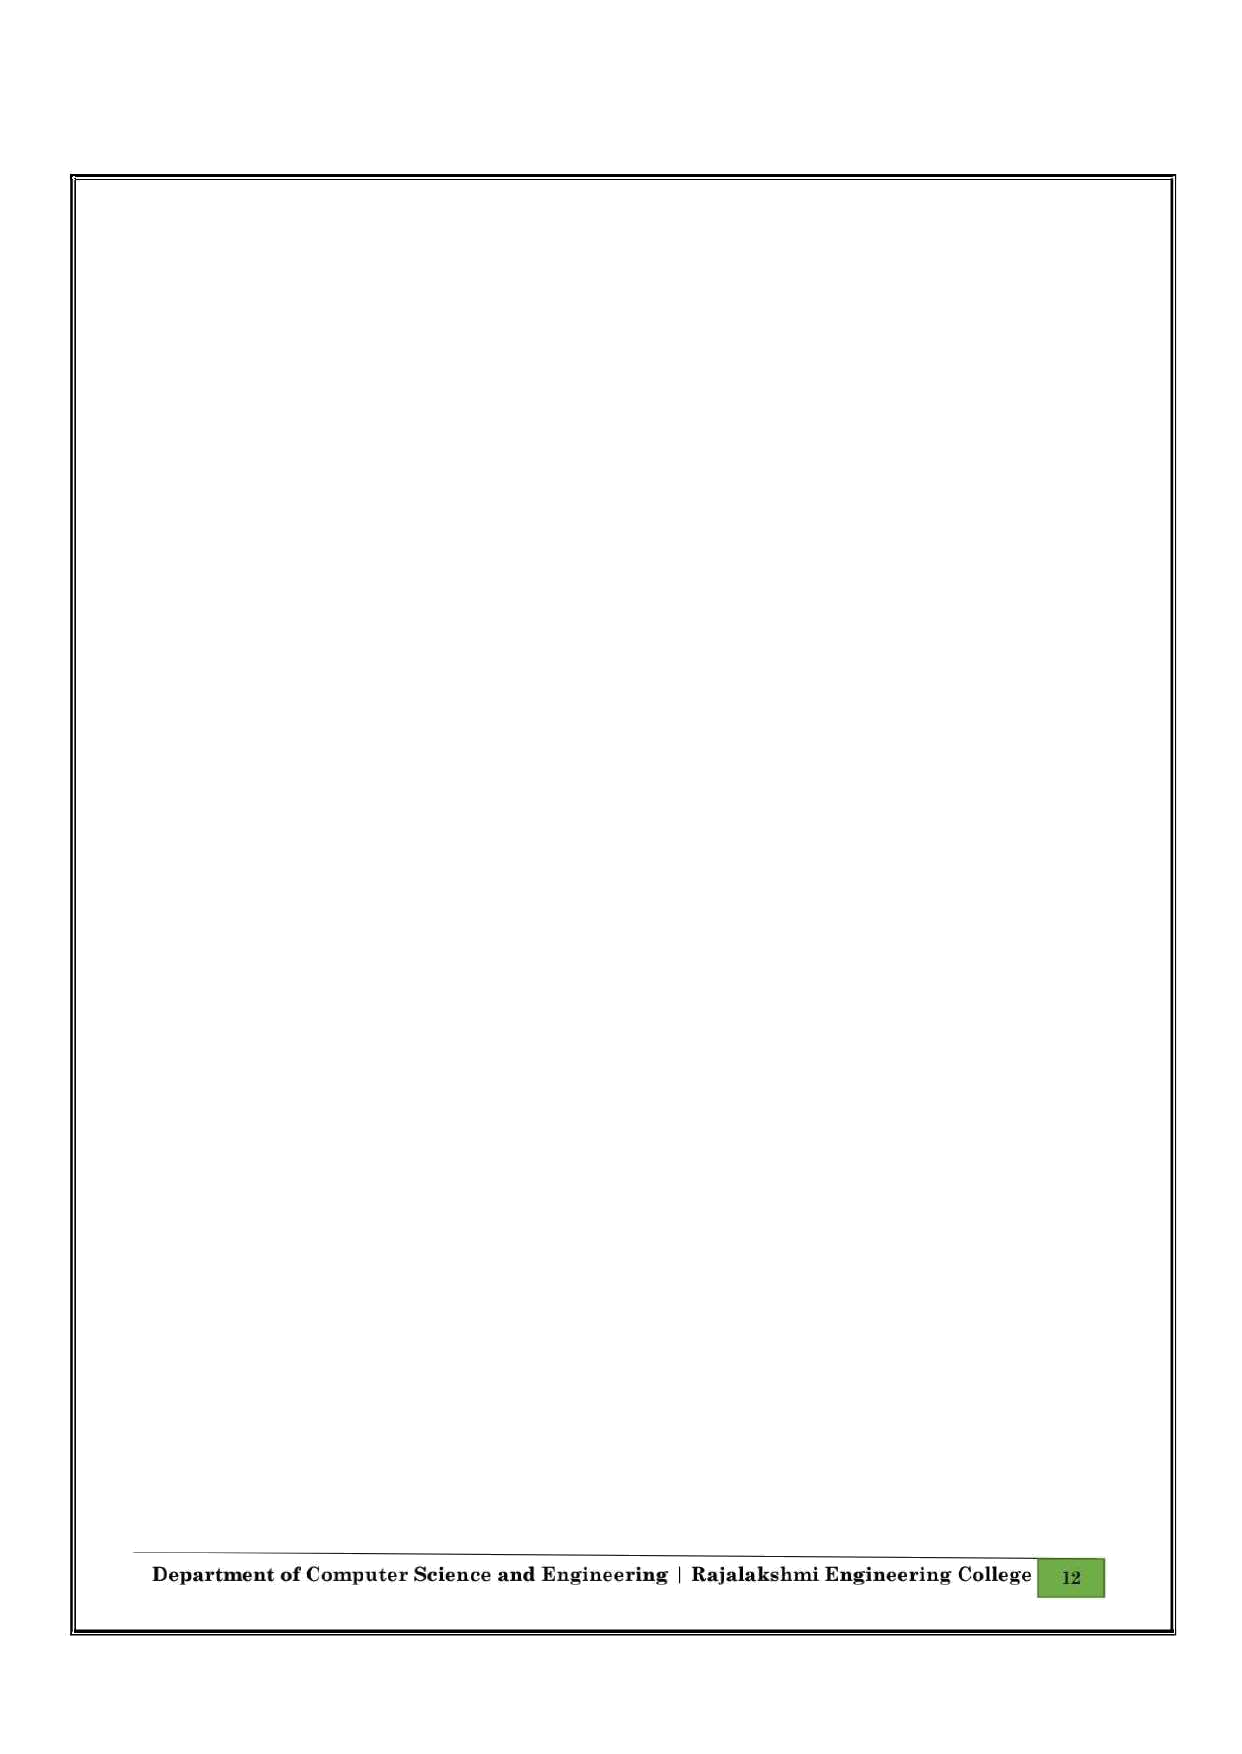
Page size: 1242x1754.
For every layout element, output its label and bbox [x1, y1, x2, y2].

picture [64, 168, 1177, 1636]
